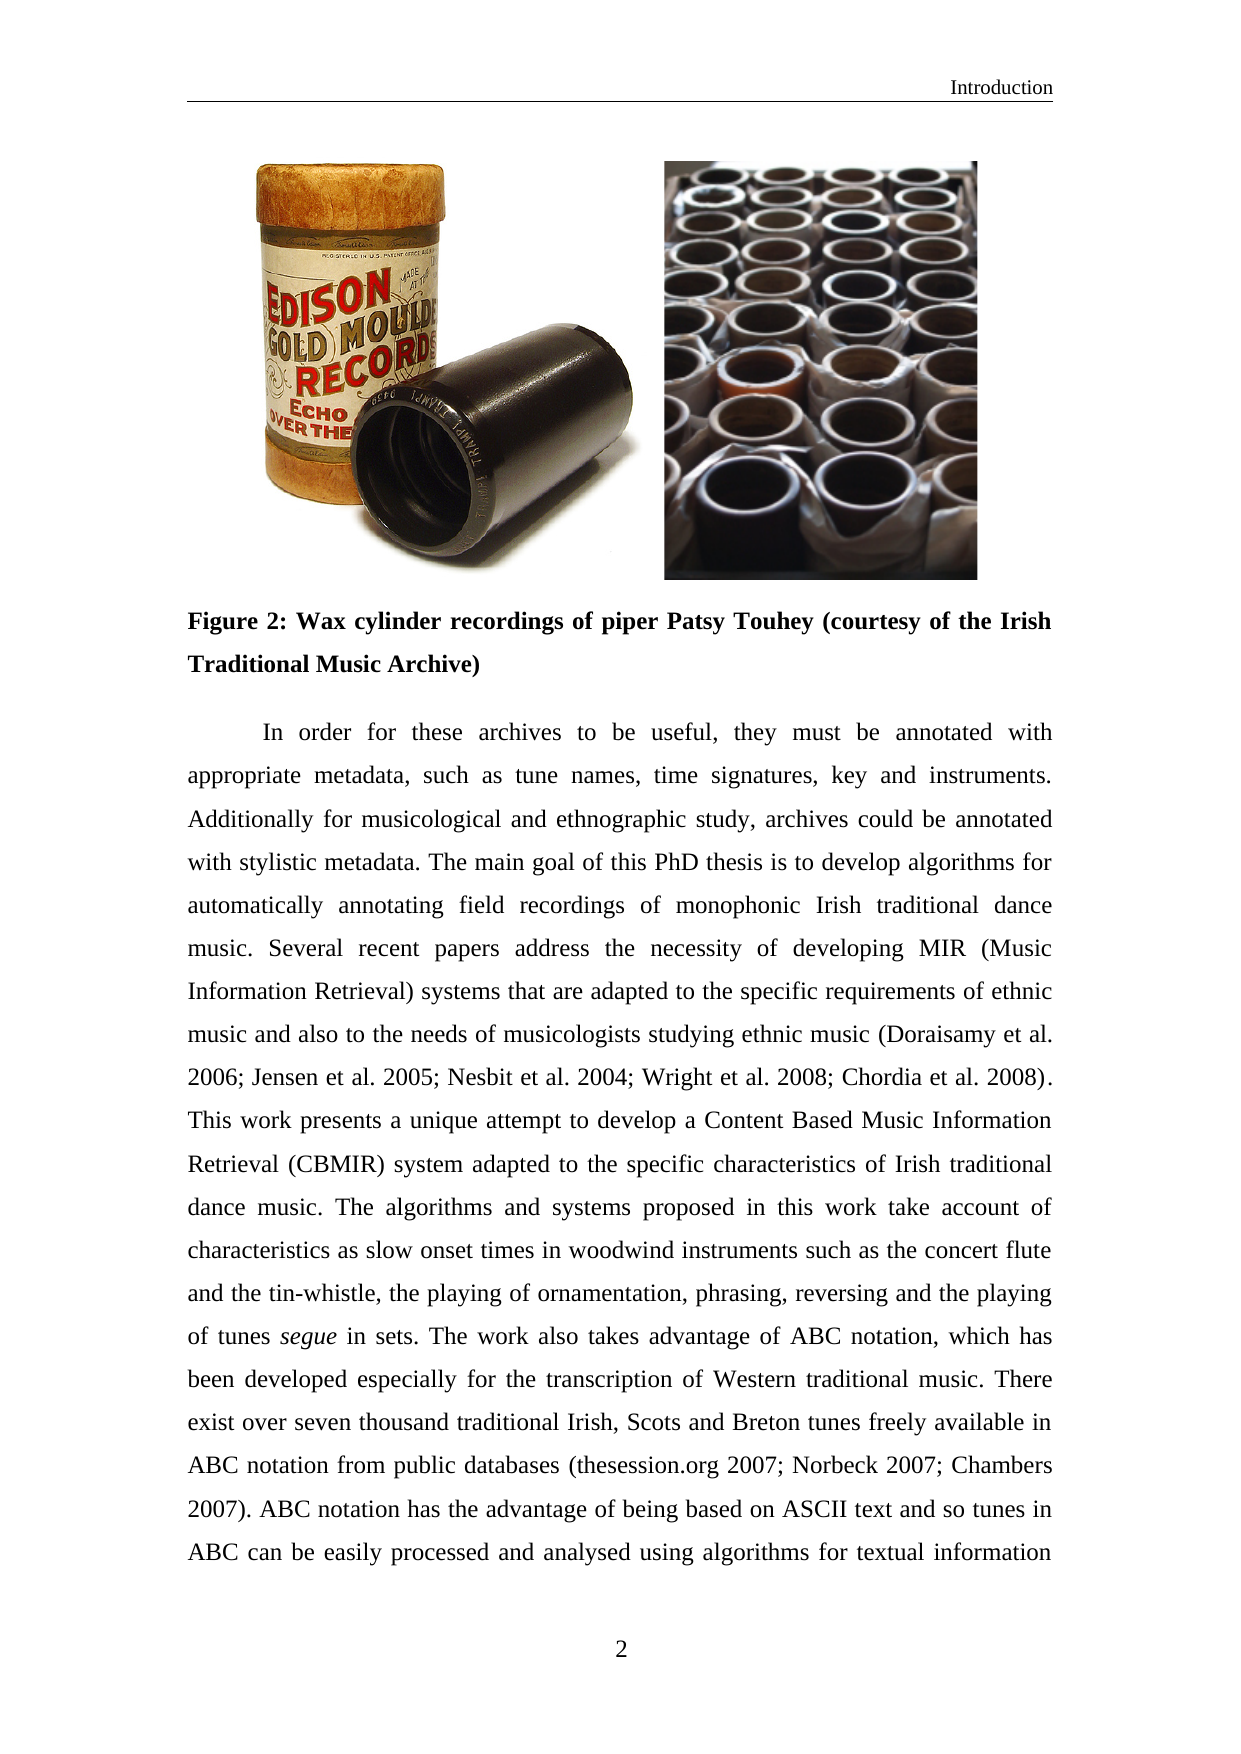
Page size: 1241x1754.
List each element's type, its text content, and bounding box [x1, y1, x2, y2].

picture [664, 161, 978, 580]
picture [247, 150, 658, 580]
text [187, 717, 1053, 1566]
